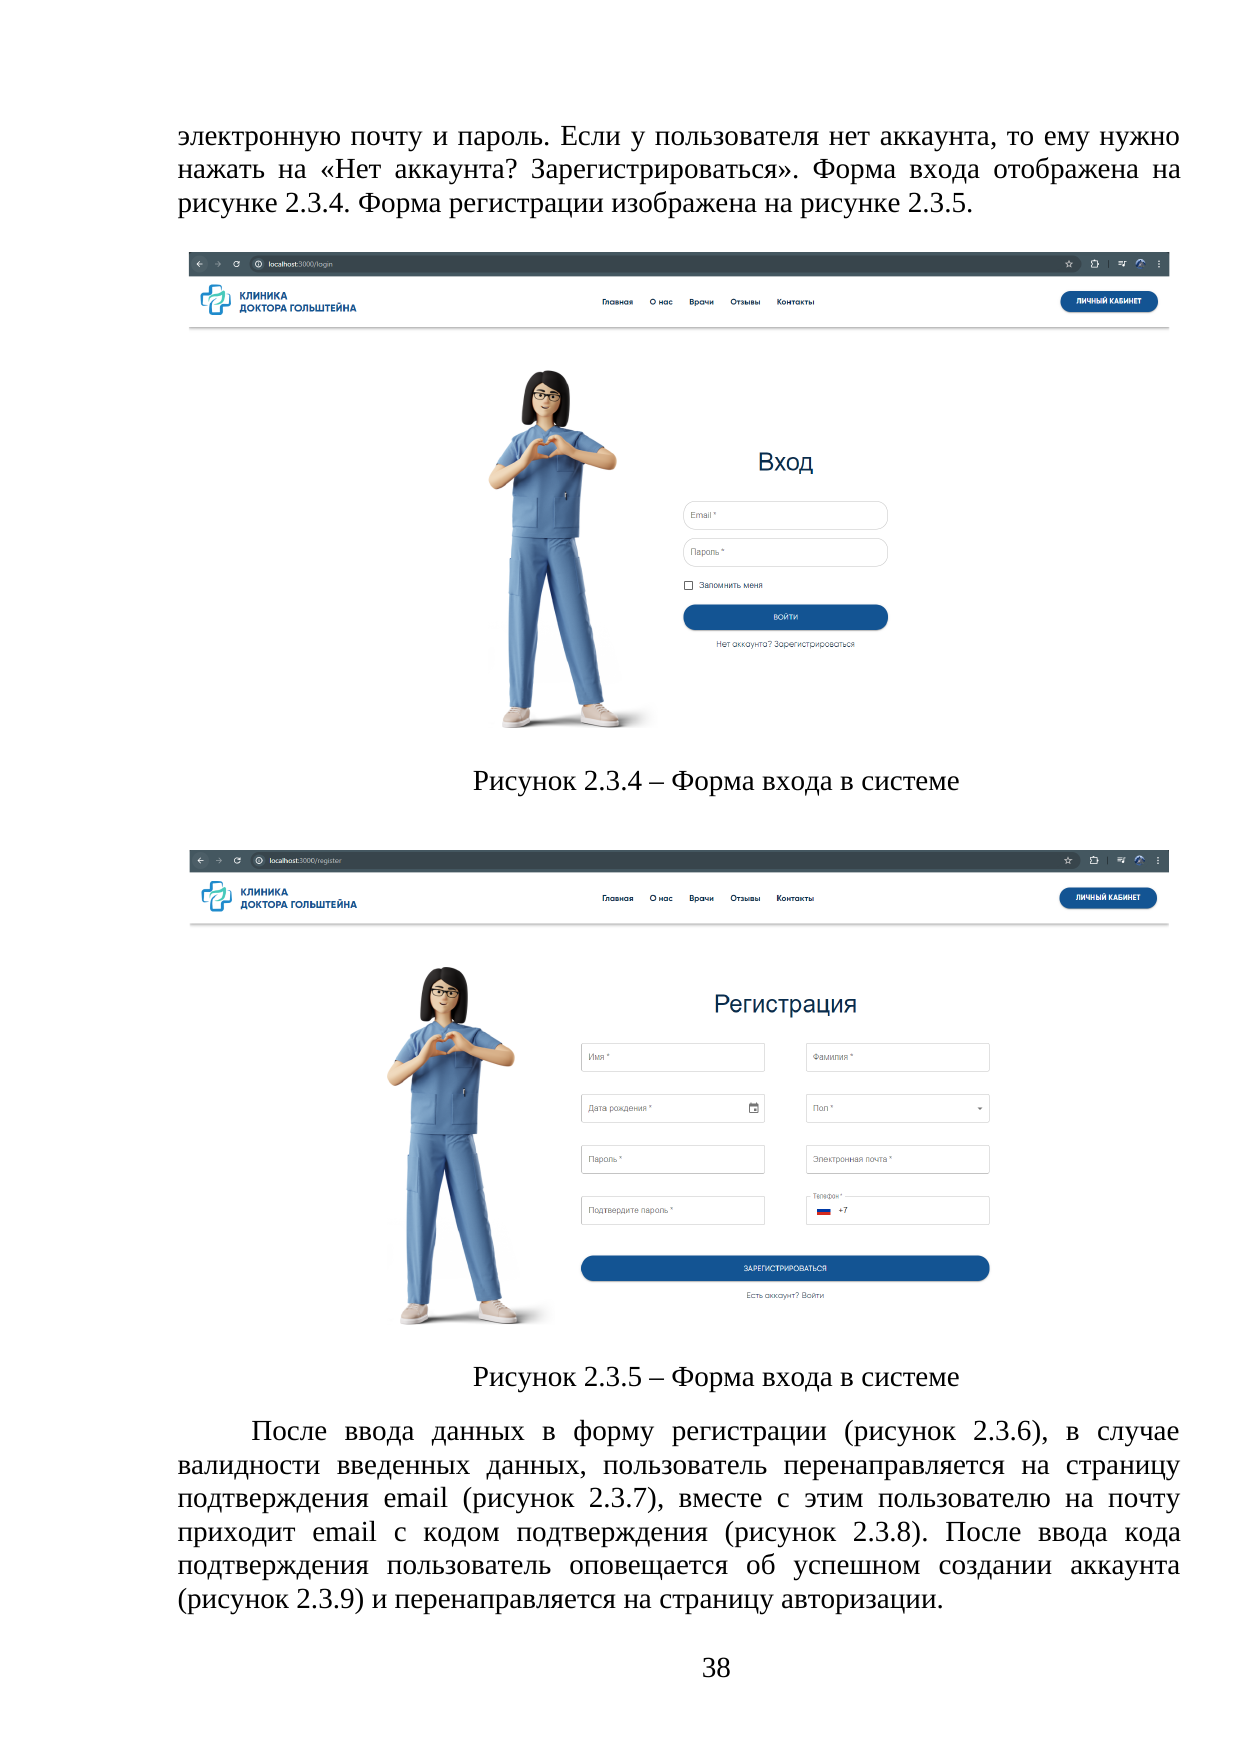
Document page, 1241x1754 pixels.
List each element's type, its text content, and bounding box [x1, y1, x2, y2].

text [177, 118, 1181, 219]
text После ввода данных в форму регистрации (рисунок 2.3.6), в случае валидности введенных данных, пользователь перенаправляется на страницу подтверждения email (рисунок 2.3.7), вместе с этим пользователю на почту приходит email с кодом подтверждения (рисунок 2.3.8). После ввода кода подтверждения пользователь оповещается об успешном создании аккаунта (рисунок 2.3.9) и перенаправляется на страницу авторизации. [177, 1413, 1181, 1614]
text Рисунок 2.3.5 – Форма входа в системе [177, 1359, 1181, 1392]
text Рисунок 2.3.4 – Форма входа в системе [177, 763, 1181, 796]
picture [188, 252, 1170, 763]
picture [189, 850, 1169, 1359]
